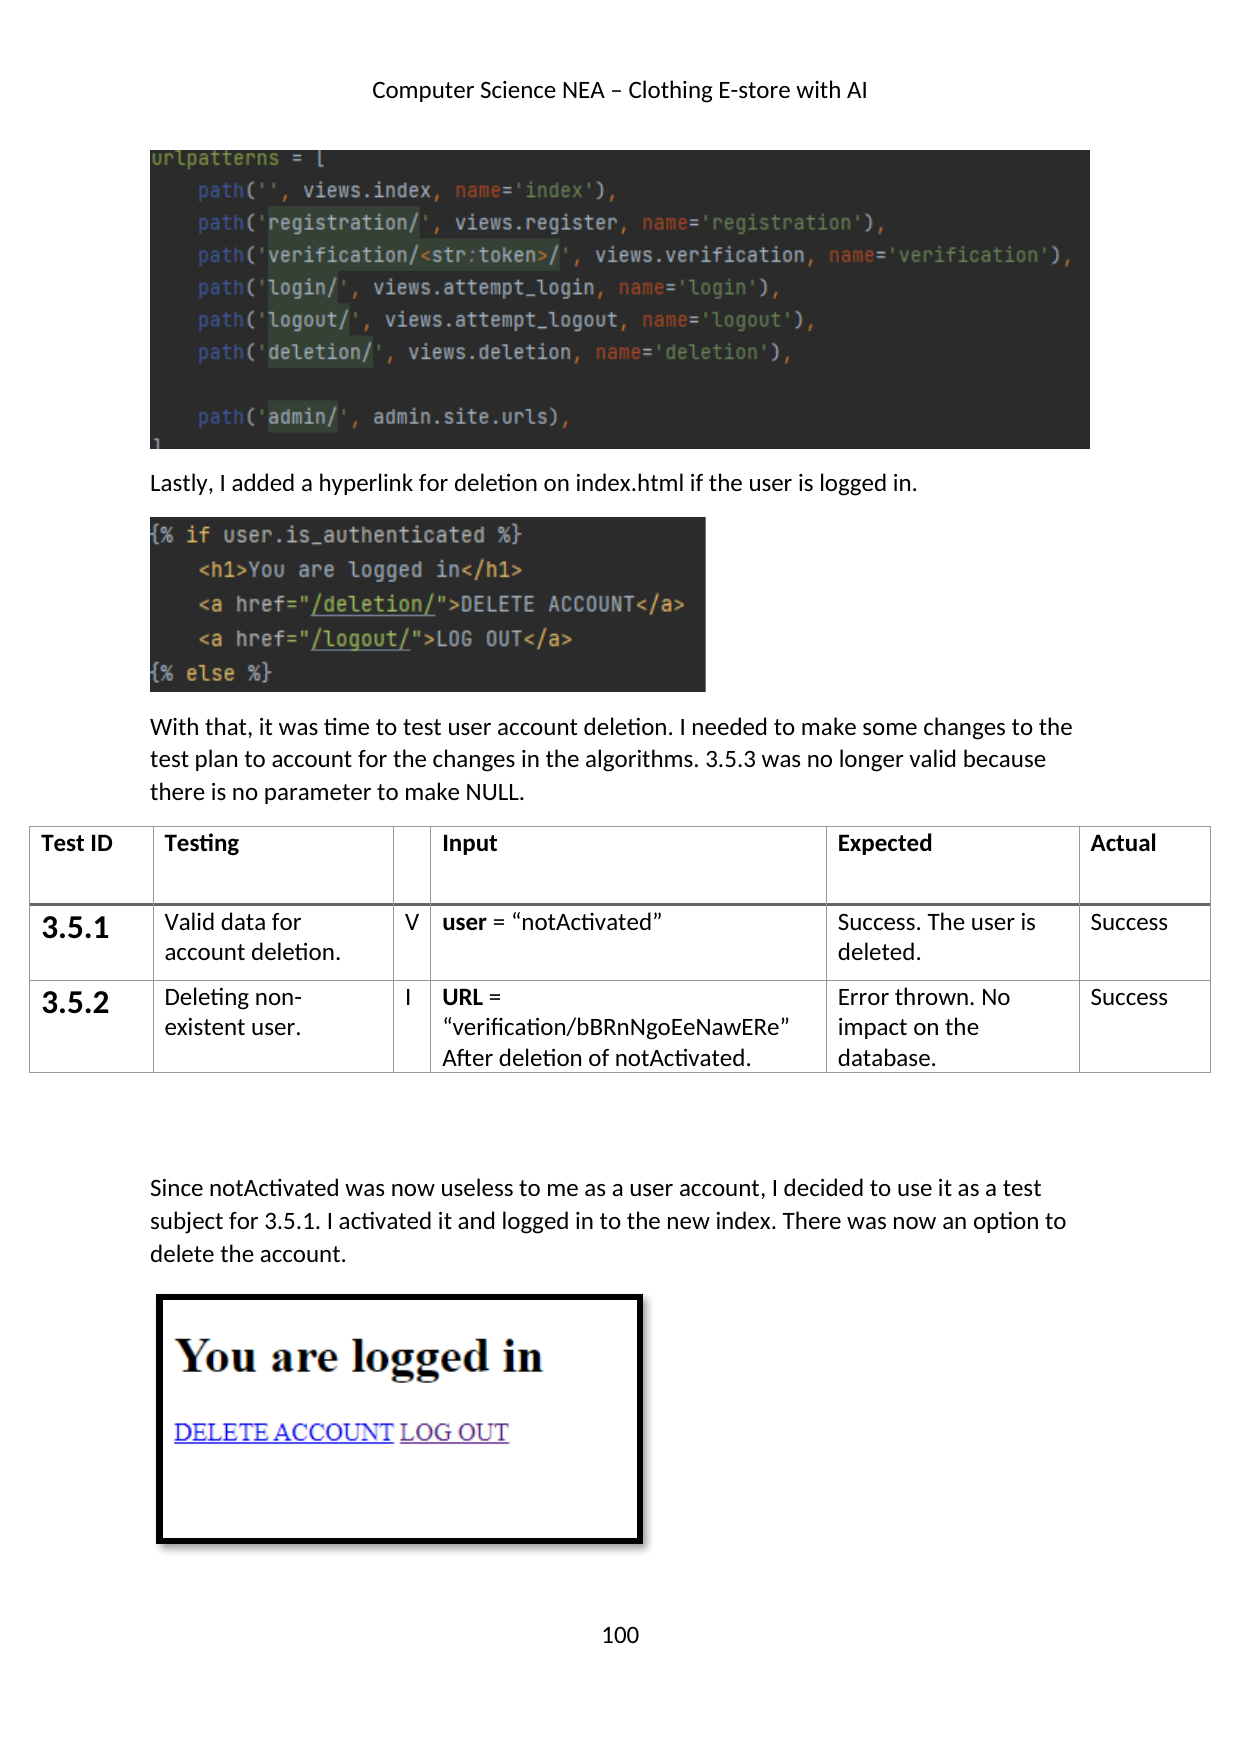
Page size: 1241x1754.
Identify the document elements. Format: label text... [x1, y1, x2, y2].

table_cell Success [1080, 981, 1210, 1072]
picture [150, 517, 706, 692]
table_cell 3.5.2 [30, 981, 153, 1072]
text Lastly, I added a hyperlink for deletion on index.html if the user is logged in. [150, 467, 1090, 498]
table_cell Deleting non-existent user. [154, 981, 393, 1072]
table_header Expected [827, 827, 1079, 903]
table_cell user = “notActivated” [431, 906, 826, 979]
table_cell URL = “verification/bBRnNgoEeNawERe” After deletion of notActivated. [431, 981, 826, 1072]
table_cell Error thrown. No impact on the database. [827, 981, 1079, 1072]
picture [163, 1300, 637, 1538]
table_header [394, 827, 430, 903]
text Since notActivated was now useless to me as a user account, I decided to use it as a test subject for 3.5.1. I activated it and logged in to the new index. There was now an option to delete the account. [150, 1172, 1090, 1269]
table_cell V [394, 906, 430, 979]
picture [150, 150, 1090, 449]
table_header Input [431, 827, 826, 903]
table_cell Valid data for account deletion. [154, 906, 393, 979]
table_header Testing [154, 827, 393, 903]
table_cell 3.5.1 [30, 906, 153, 979]
text With that, it was time to test user account deletion. I needed to make some changes to the test plan to account for the changes in the algorithms. 3.5.3 was no longer valid because there is no parameter to make NULL. [150, 711, 1090, 807]
table_header Test ID [30, 827, 153, 903]
table_cell Success [1080, 906, 1210, 979]
table_cell I [394, 981, 430, 1072]
table_cell Success. The user is deleted. [827, 906, 1079, 979]
table_header Actual [1080, 827, 1210, 903]
